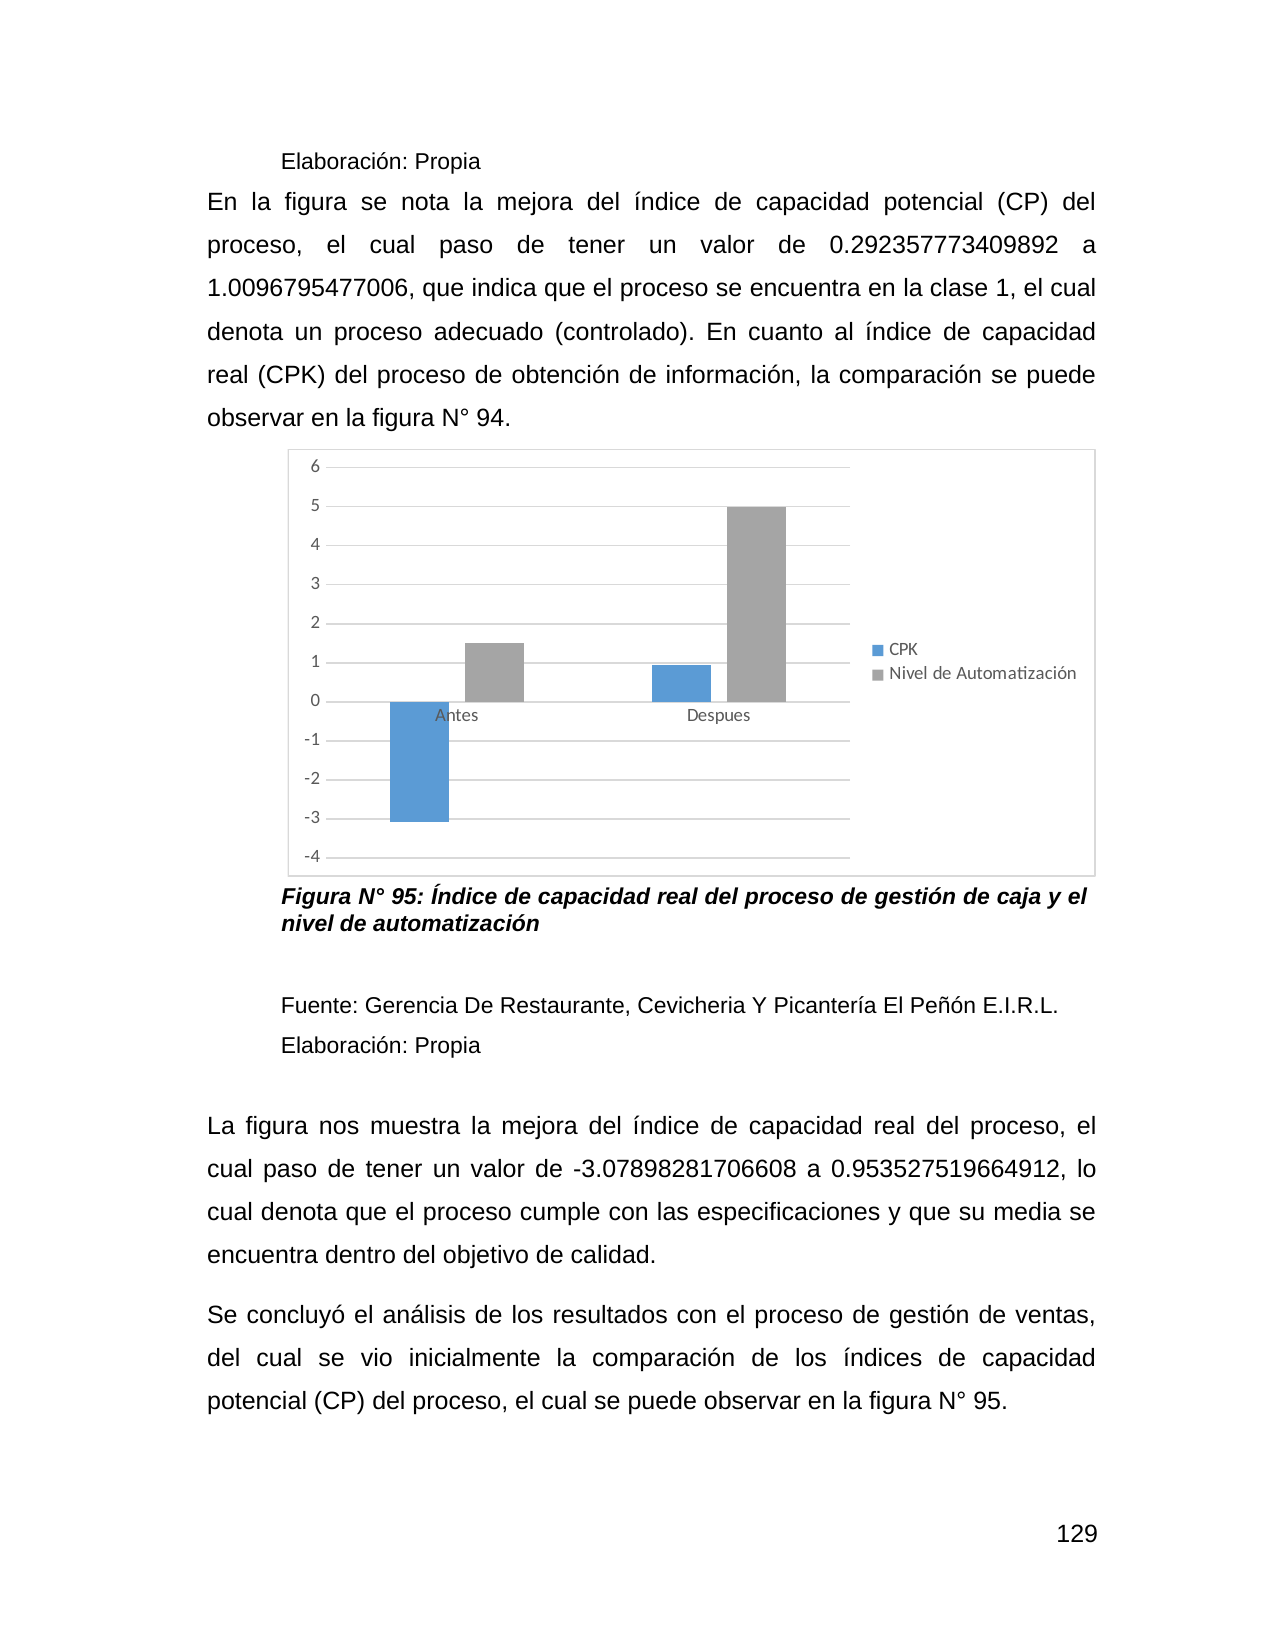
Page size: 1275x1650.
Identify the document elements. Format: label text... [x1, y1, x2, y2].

text La figura nos muestra la mejora del índice de capacidad real del proceso, el cual paso de tener un valor de -3.07898281706608 a 0.953527519664912, lo cual denota que el proceso cumple con las especificaciones y que su media se encuentra dentro del objetivo de calidad. [207, 1111, 1098, 1269]
text Elaboración: Propia [281, 148, 1098, 174]
text Elaboración: Propia [281, 1032, 1098, 1058]
text Fuente: Gerencia De Restaurante, Cevicheria Y Picantería El Peñón E.I.R.L. [281, 463, 1098, 1019]
text Se concluyó el análisis de los resultados con el proceso de gestión de ventas, del cual se vio inicialmente la comparación de los índices de capacidad potencial (CP) del proceso, el cual se puede observar en la figura N° 95. [207, 1300, 1098, 1415]
text En la figura se nota la mejora del índice de capacidad potencial (CP) del proceso, el cual paso de tener un valor de 0.292357773409892 a 1.0096795477006, que indica que el proceso se encuentra en la clase 1, el cual denota un proceso adecuado (controlado). En cuanto al índice de capacidad real (CPK) del proceso de obtención de información, la comparación se puede observar en la figura N° 94. [207, 187, 1098, 432]
